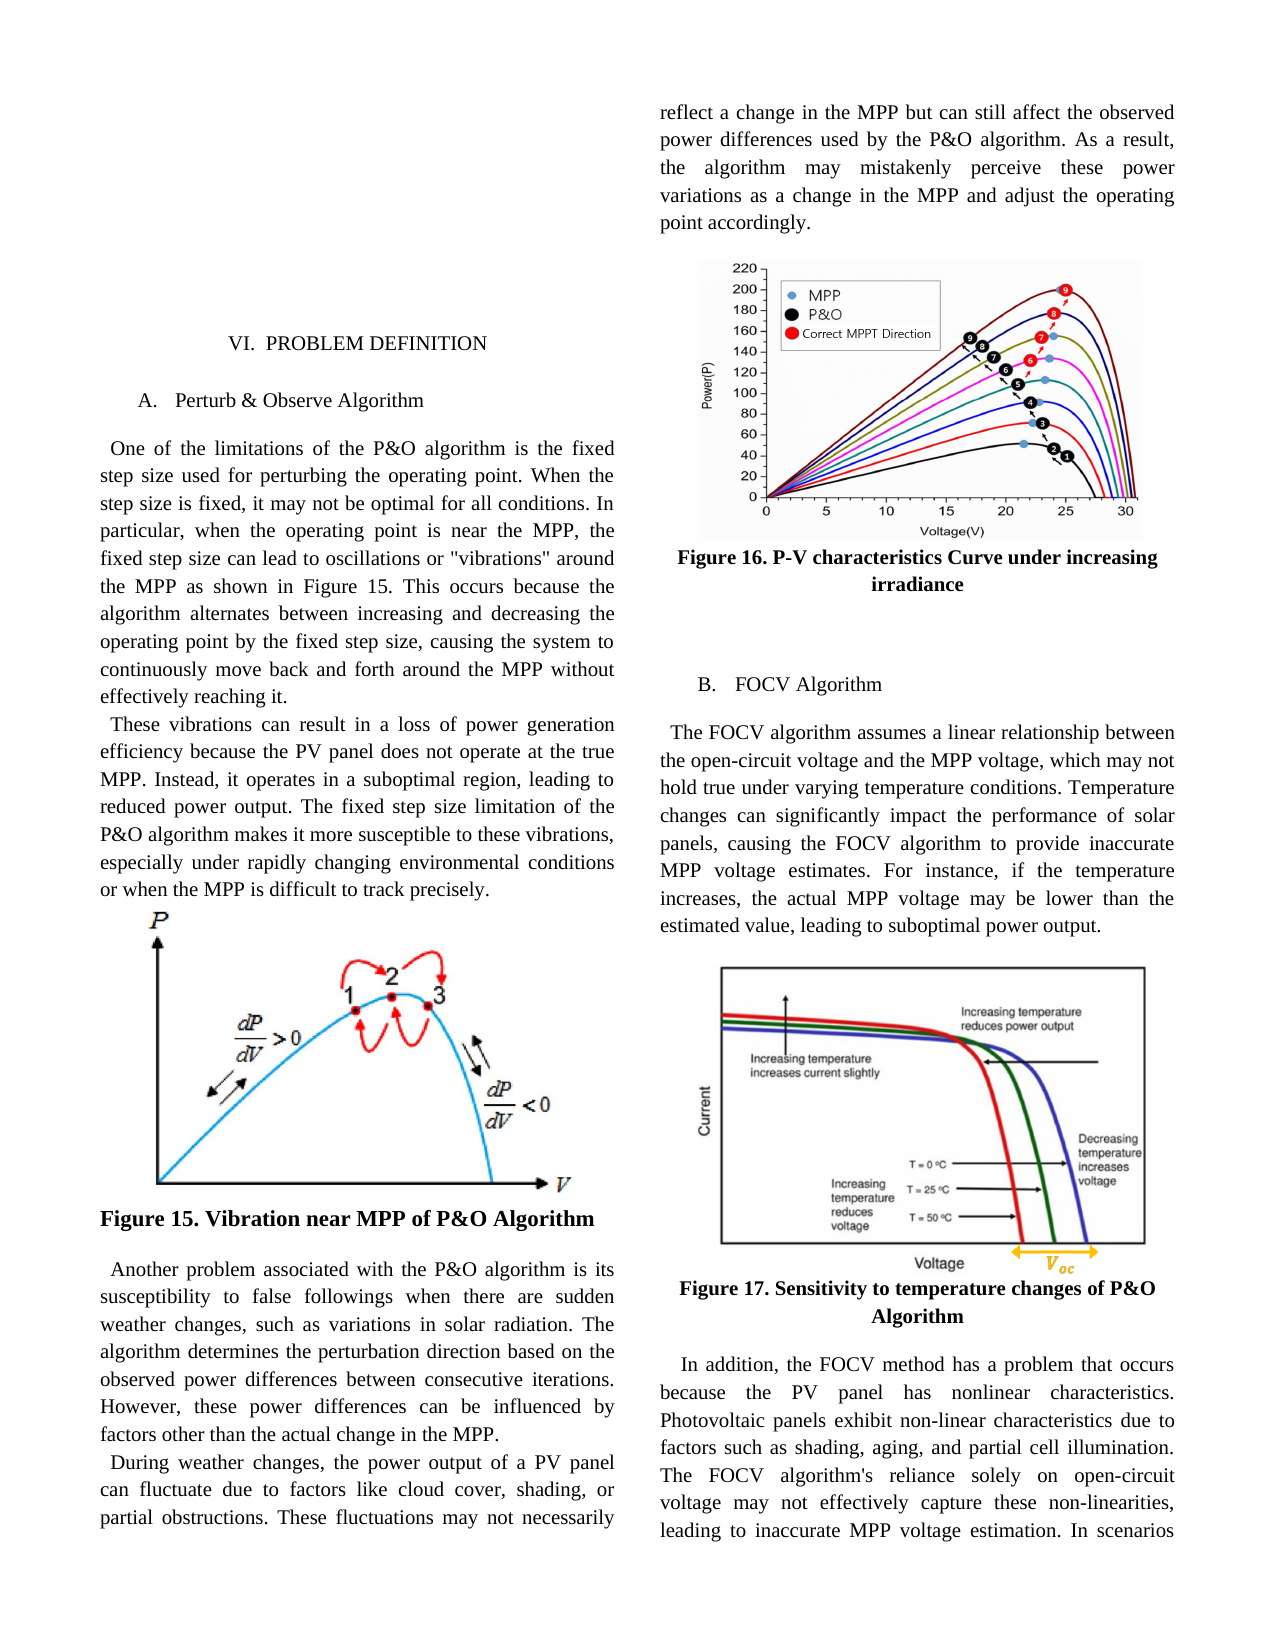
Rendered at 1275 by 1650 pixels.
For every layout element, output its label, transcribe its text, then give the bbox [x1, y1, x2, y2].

list FOCV Algorithm [697, 672, 1175, 696]
list Perturb & Observe Algorithm [137, 387, 615, 412]
subtitle PROBLEM DEFINITION [100, 331, 615, 355]
text During weather changes, the power output of a PV panel can fluctuate due to factors like cloud cover, shading, or partial obstructions. These fluctuations may not necessarily reflect a change in the MPP but can still affect the observed power differences used by the P&O algorithm. As a result, the algorithm may mistakenly perceive these power variations as a change in the MPP and adjust the operating point accordingly. [100, 1450, 615, 1529]
text Figure 16. P-V characteristics Curve under increasing irradiance [660, 545, 1175, 596]
text The FOCV algorithm assumes a linear relationship between the open-circuit voltage and the MPP voltage, which may not hold true under varying temperature conditions. Temperature changes can significantly impact the performance of solar panels, causing the FOCV algorithm to provide inaccurate MPP voltage estimates. For instance, if the temperature increases, the actual MPP voltage may be lower than the estimated value, leading to suboptimal power output. [660, 720, 1175, 937]
text Figure 17. Sensitivity to temperature changes of P&O Algorithm [660, 1276, 1175, 1328]
picture [691, 258, 1155, 545]
text One of the limitations of the P&O algorithm is the fixed step size used for perturbing the operating point. When the step size is fixed, it may not be optimal for all conditions. In particular, when the operating point is near the MPP, the fixed step size can lead to oscillations or "vibrations" around the MPP as shown in Figure 15. This occurs because the algorithm alternates between increasing and decreasing the operating point by the fixed step size, causing the system to continuously move back and forth around the MPP without effectively reaching it. [100, 436, 615, 708]
text These vibrations can result in a loss of power generation efficiency because the PV panel does not operate at the true MPP. Instead, it operates in a suboptimal region, leading to reduced power output. The fixed step size limitation of the P&O algorithm makes it more susceptible to these vibrations, especially under rapidly changing environmental conditions or when the MPP is difficult to track precisely. [100, 712, 615, 901]
text During weather changes, the power output of a PV panel can fluctuate due to factors like cloud cover, shading, or partial obstructions. These fluctuations may not necessarily reflect a change in the MPP but can still affect the observed power differences used by the P&O algorithm. As a result, the algorithm may mistakenly perceive these power variations as a change in the MPP and adjust the operating point accordingly. [660, 100, 1175, 234]
picture [685, 961, 1150, 1277]
text Another problem associated with the P&O algorithm is its susceptibility to false followings when there are sudden weather changes, such as variations in solar radiation. The algorithm determines the perturbation direction based on the observed power differences between consecutive iterations. However, these power differences can be influenced by factors other than the actual change in the MPP. [100, 1256, 615, 1446]
text Figure 15. Vibration near MPP of P&O Algorithm [100, 1205, 615, 1232]
picture [137, 905, 589, 1201]
